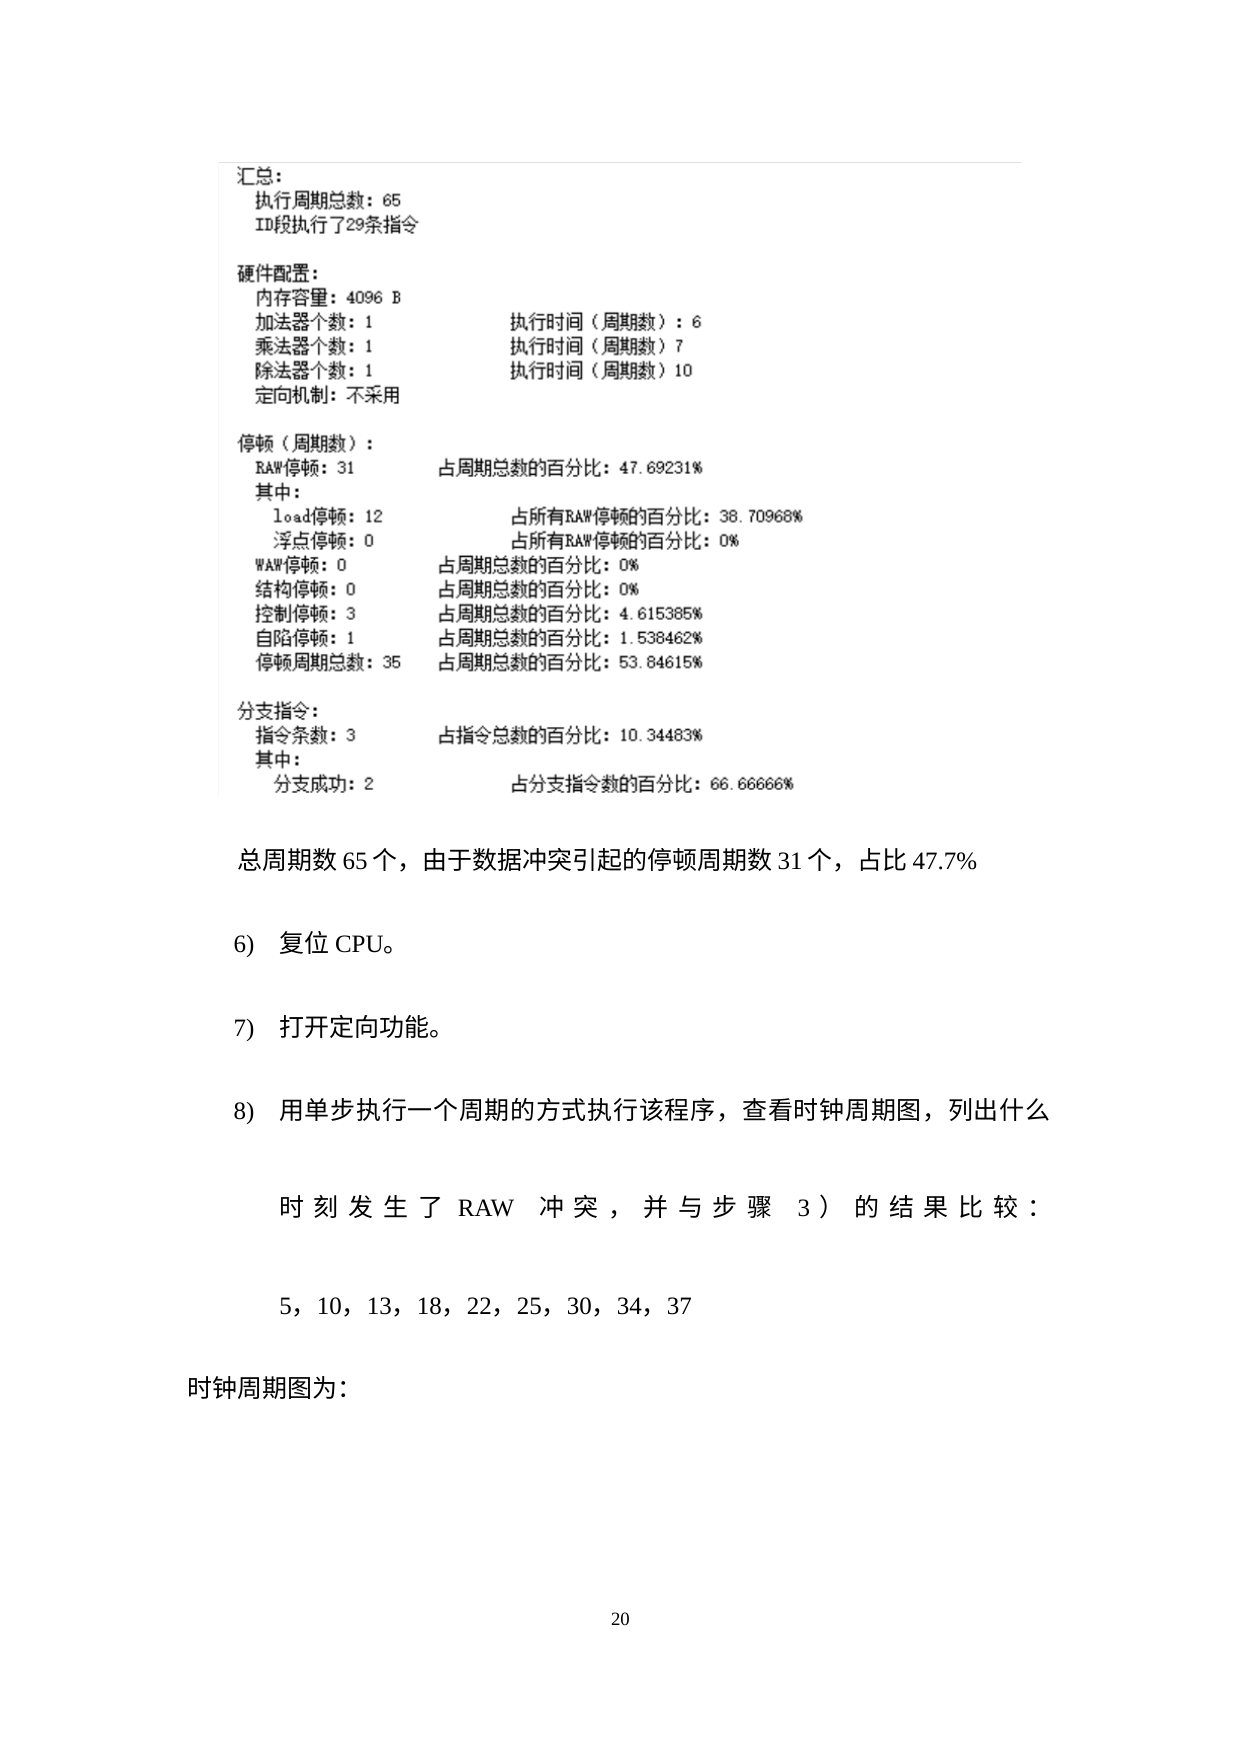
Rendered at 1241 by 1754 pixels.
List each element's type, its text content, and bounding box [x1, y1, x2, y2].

text 时钟周期图为： [187, 1354, 1053, 1419]
picture [218, 162, 1022, 796]
text 总周期数65个，由于数据冲突引起的停顿周期数31个，占比47.7% [187, 826, 1053, 891]
list 用单步执行一个周期的方式执行该程序，查看时钟周期图，列出什么时刻发生了RAW 冲突，并与步骤 3）的结果比较：5，10，13，18，22，25，30，34，37 [233, 1076, 1053, 1336]
list 复位 CPU。 [233, 909, 1053, 974]
list 打开定向功能。 [233, 993, 1053, 1058]
